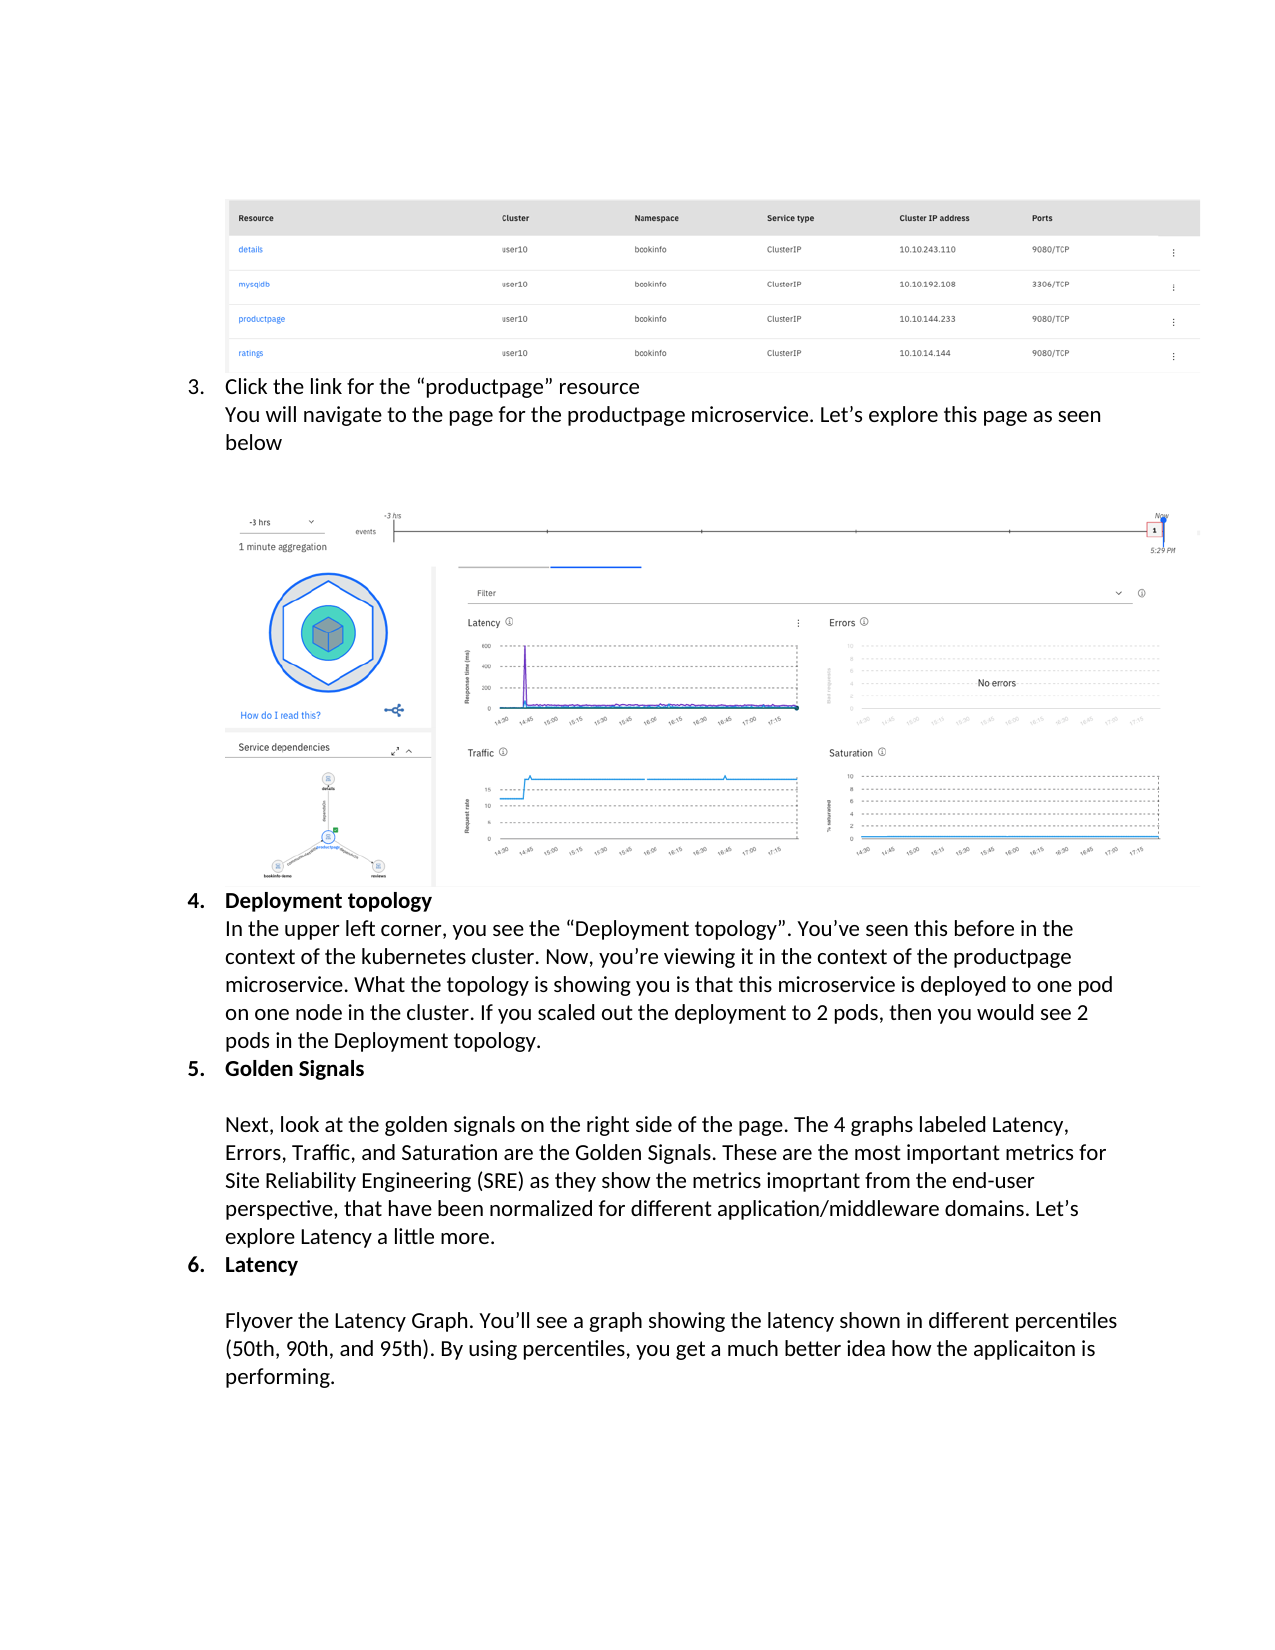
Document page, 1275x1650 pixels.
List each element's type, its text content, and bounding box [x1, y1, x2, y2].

text You will navigate to the page for the productpage microservice. Let’s explore this page as seen below [225, 400, 1125, 456]
list Latency [187, 1250, 1125, 1278]
list Click the link for the “productpage” resource [187, 372, 1125, 400]
list Golden Signals [187, 1054, 1125, 1082]
text In the upper left corner, you see the “Deployment topology”. You’ve seen this before in the context of the kubernetes cluster. Now, you’re viewing it in the context of the productpage microservice. What the topology is showing you is that this microservice is deployed to one pod on one node in the cluster. If you scaled out the deployment to 2 pods, then you would see 2 pods in the Deployment topology. [225, 914, 1125, 1054]
text Flyover the Latency Graph. You’ll see a graph showing the latency shown in different percentiles (50th, 90th, and 95th). By using percentiles, you get a much better idea how the applicaiton is performing. [225, 1306, 1125, 1391]
picture [225, 199, 1200, 373]
list Deployment topology [187, 886, 1125, 914]
text Next, look at the golden signals on the right side of the page. The 4 graphs labeled Latency, Errors, Traffic, and Saturation are the Golden Signals. These are the most important metrics for Site Reliability Engineering (SRE) as they show the metrics imoprtant from the end-user perspective, that have been normalized for different application/middleware domains. Let’s explore Latency a little more. [225, 1110, 1125, 1250]
picture [225, 505, 1200, 887]
